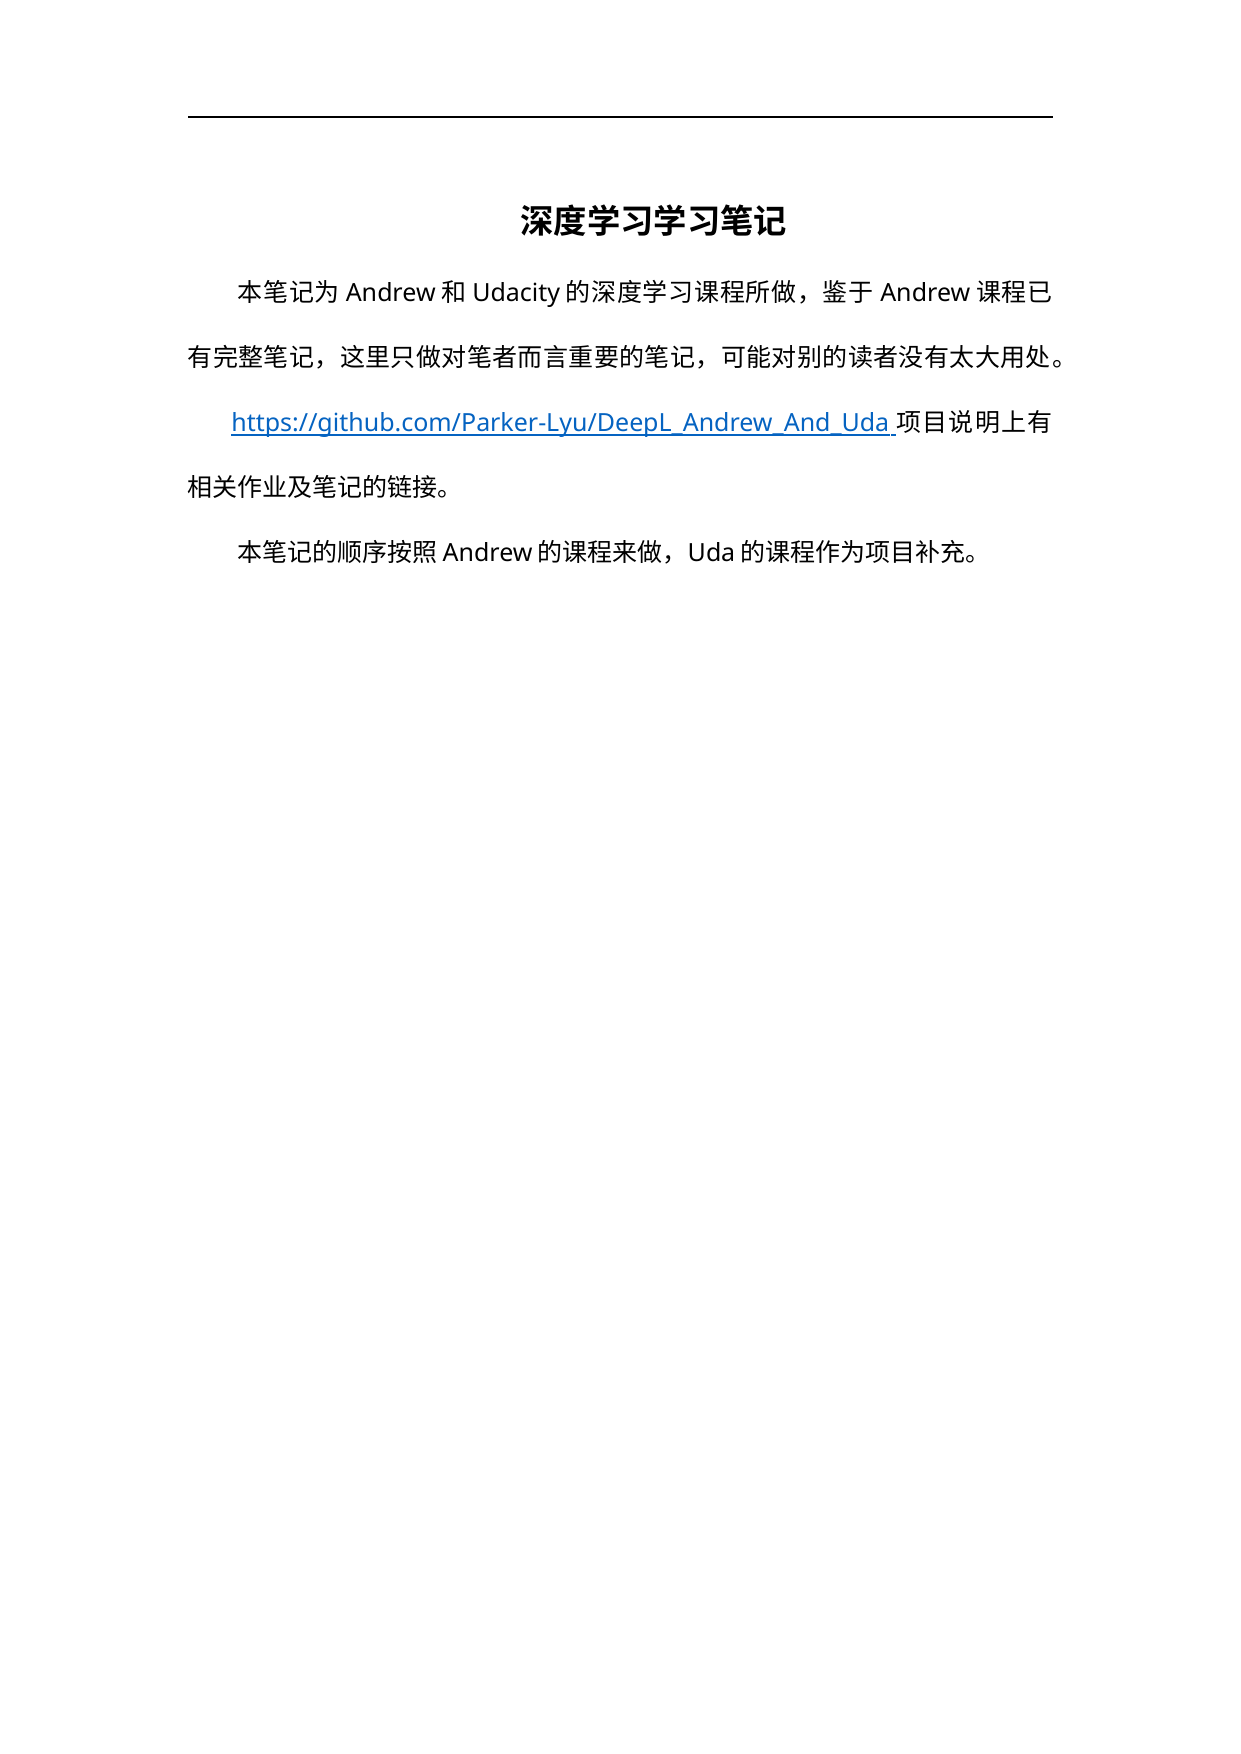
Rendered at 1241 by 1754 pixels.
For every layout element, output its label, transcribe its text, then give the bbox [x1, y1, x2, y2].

text 本笔记为Andrew和Udacity的深度学习课程所做，鉴于Andrew课程已有完整笔记，这里只做对笔者而言重要的笔记，可能对别的读者没有太大用处。 https://github.com/Parker-Lyu/DeepL_Andrew_And_Uda项目说明上有相关作业及笔记的链接。 [187, 258, 1053, 518]
text 本笔记的顺序按照Andrew的课程来做，Uda的课程作为项目补充。 [187, 518, 1053, 583]
title 深度学习学习笔记 [187, 187, 1053, 252]
